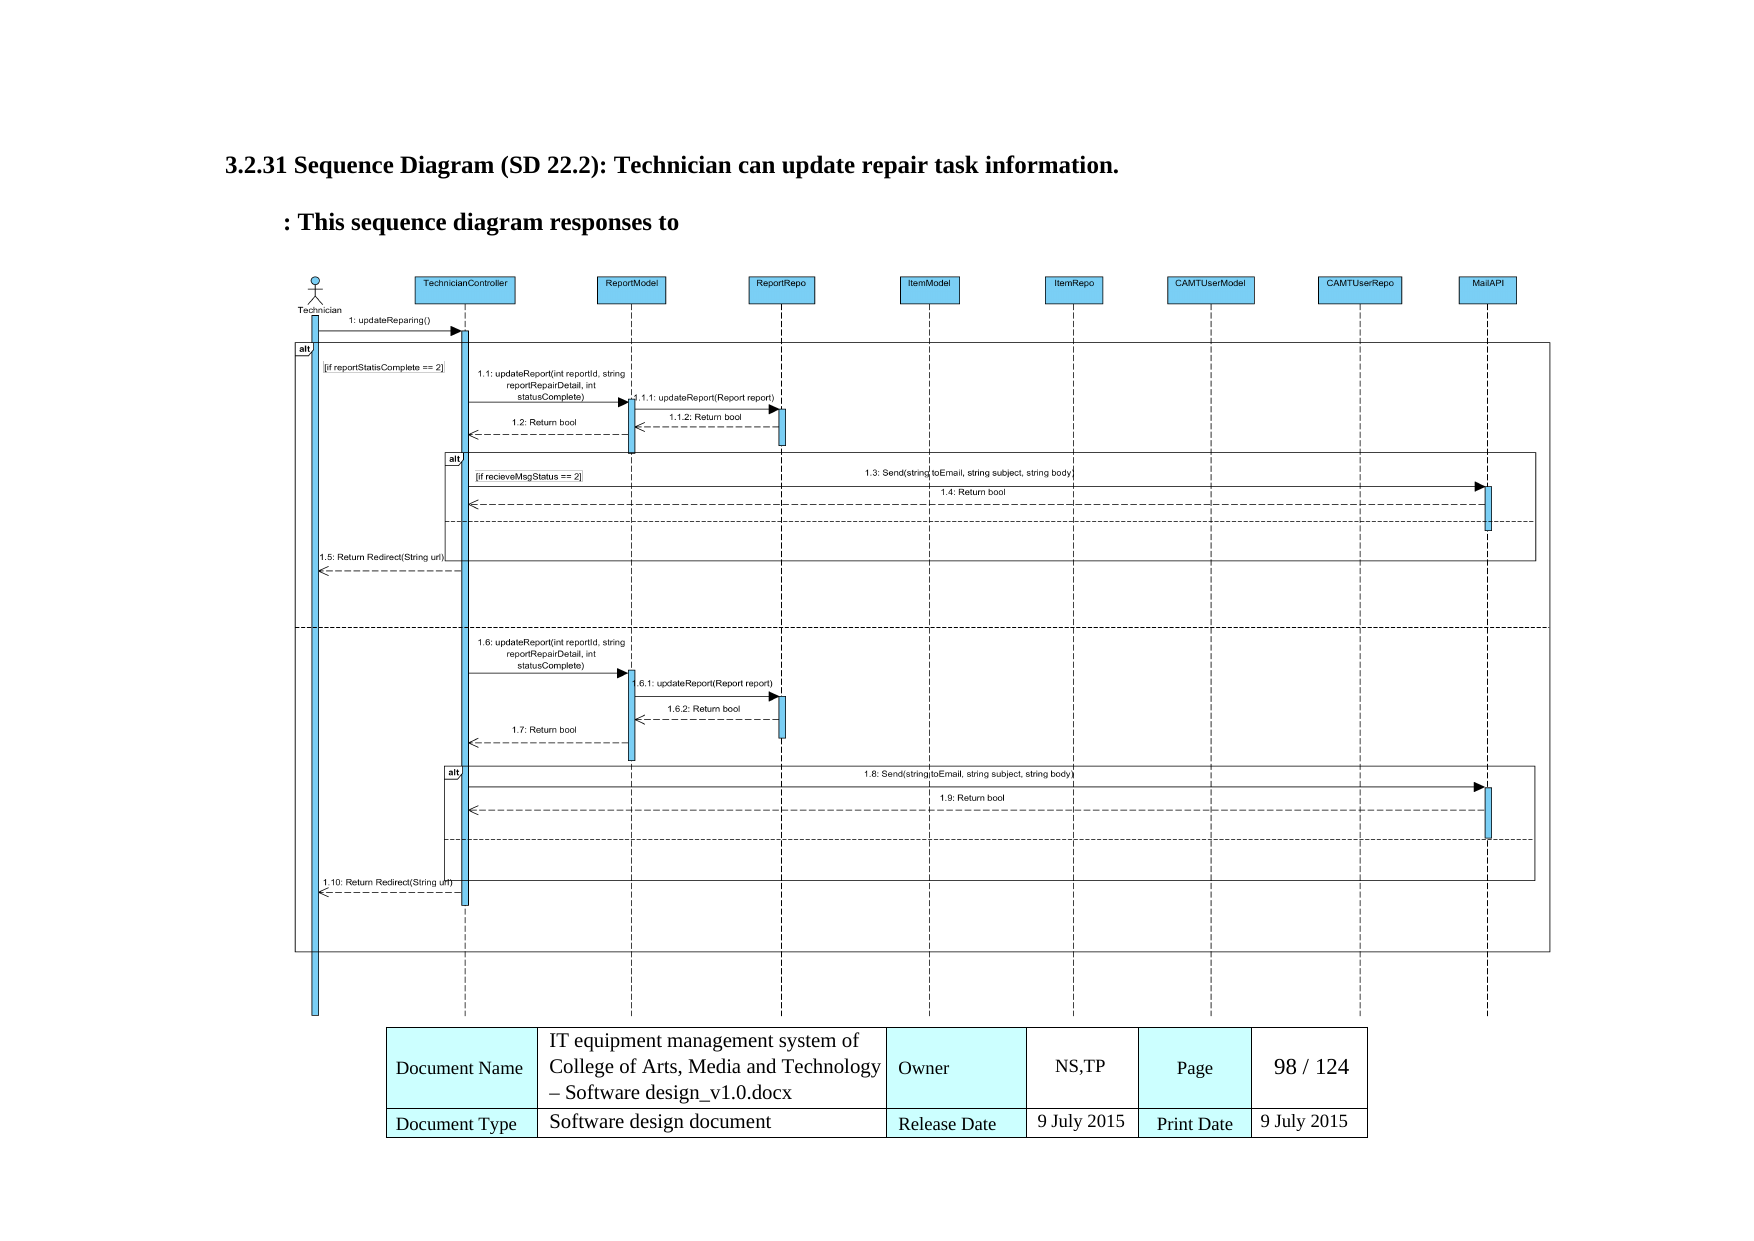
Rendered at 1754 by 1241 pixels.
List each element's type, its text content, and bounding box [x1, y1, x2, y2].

picture [290, 275, 1553, 1019]
text : This sequence diagram responses to [225, 207, 1604, 236]
text 3.2.31 Sequence Diagram (SD 22.2): Technician can update repair task information. [150, 150, 1604, 179]
